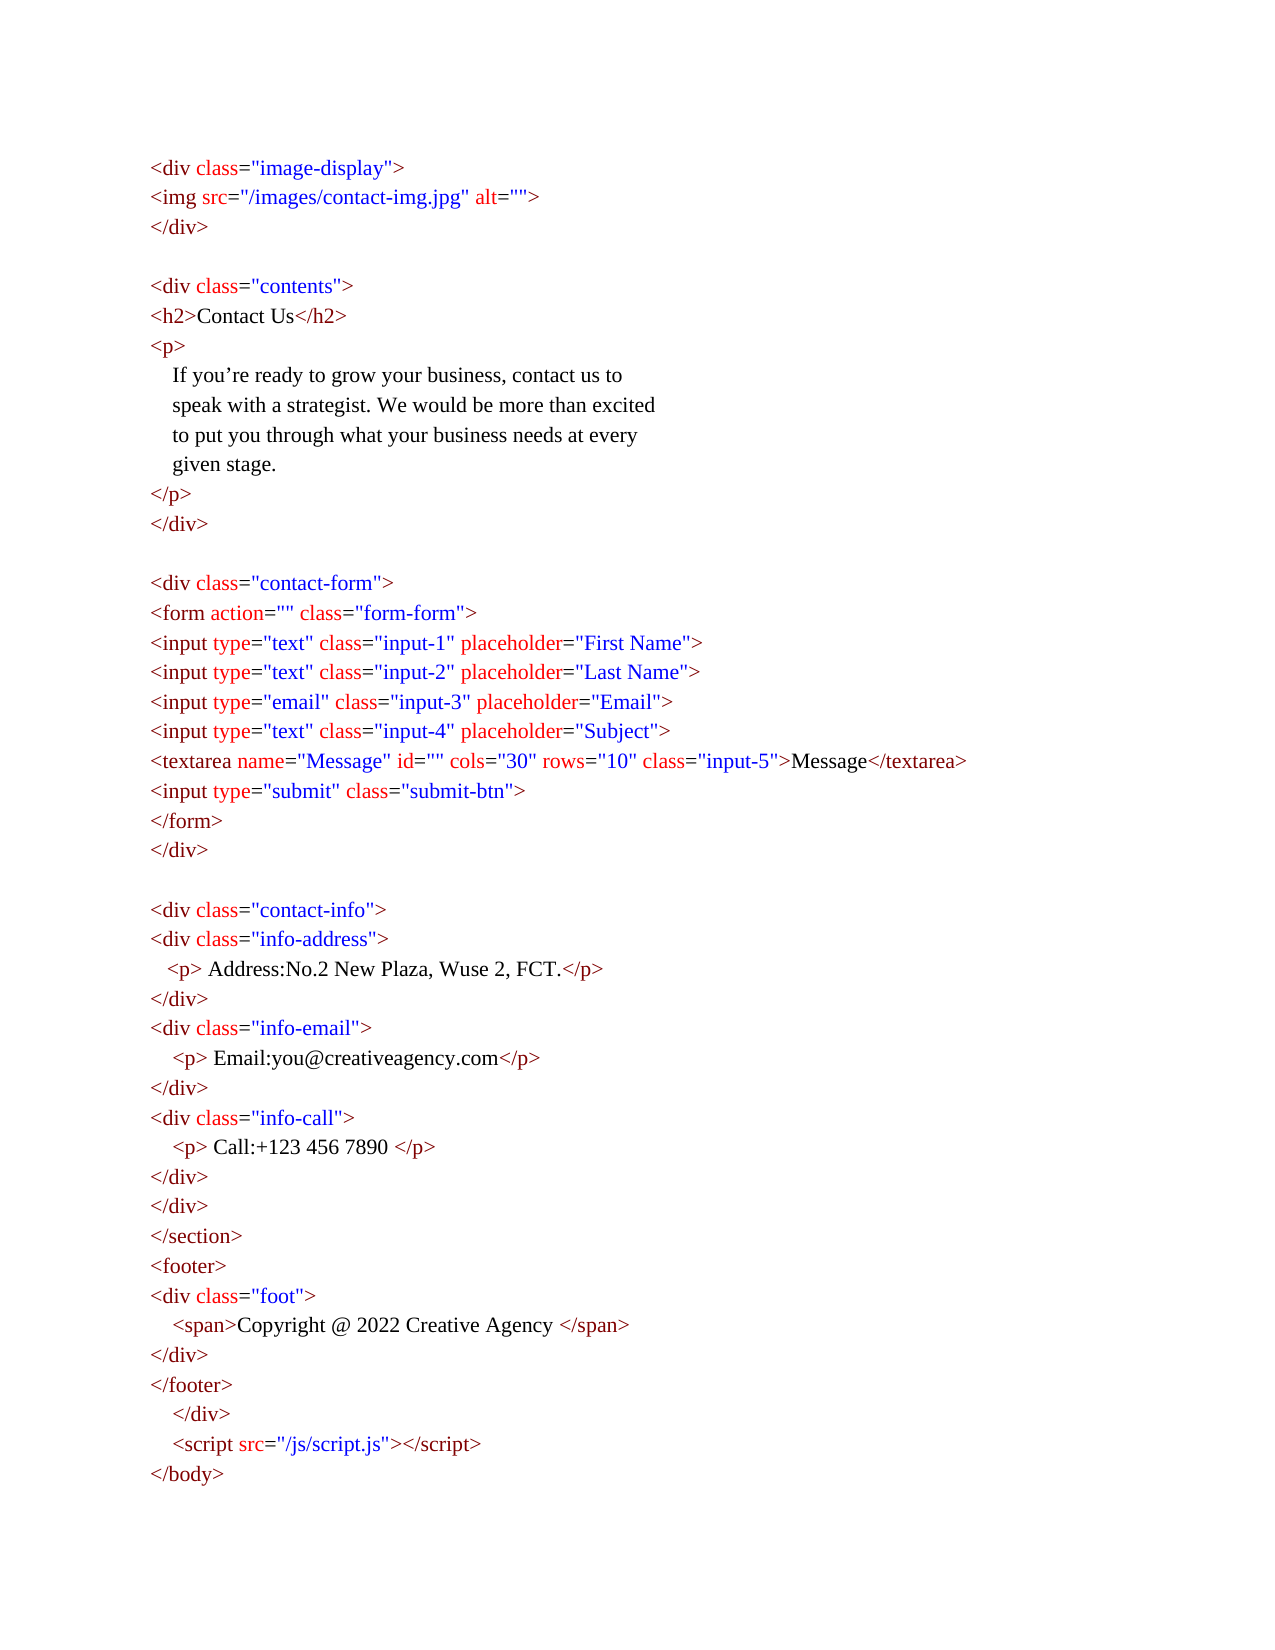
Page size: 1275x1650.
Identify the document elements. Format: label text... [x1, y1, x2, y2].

text <p> Call:+123 456 7890 </p> [150, 1130, 1125, 1159]
text <p> Email:you@creativeagency.com</p> [150, 1041, 1125, 1070]
text <script src="/js/script.js"></script> [150, 1427, 1125, 1456]
text <footer> [150, 1248, 1125, 1278]
text <div class="info-call"> [150, 1100, 1125, 1130]
text <h2>Contact Us</h2> [150, 298, 1125, 328]
text <input type="submit" class="submit-btn"> [150, 773, 1125, 803]
text <p> [150, 328, 1125, 358]
text <p> Address:No.2 New Plaza, Wuse 2, FCT.</p> [150, 952, 1125, 981]
text </form> [150, 803, 1125, 833]
text <textarea name="Message" id="" cols="30" rows="10" class="input-5">Message</textarea> [150, 744, 1125, 773]
text to put you through what your business needs at every [150, 417, 1125, 447]
text </p> [150, 477, 1125, 506]
text </body> [150, 1456, 1125, 1486]
text <input type="email" class="input-3" placeholder="Email"> [150, 684, 1125, 714]
text <span>Copyright @ 2022 Creative Agency </span> [150, 1308, 1125, 1337]
text </div> [150, 209, 1125, 239]
text </div> [150, 1189, 1125, 1219]
text </div> [150, 1397, 1125, 1427]
text </div> [150, 1337, 1125, 1367]
text given stage. [150, 447, 1125, 477]
text If you’re ready to grow your business, contact us to [150, 358, 1125, 387]
text </footer> [150, 1367, 1125, 1397]
text </div> [150, 1159, 1125, 1189]
text <div class="foot"> [150, 1278, 1125, 1308]
text </div> [150, 1070, 1125, 1100]
text <div class="contact-form"> [150, 566, 1125, 595]
text <img src="/images/contact-img.jpg" alt=""> [150, 180, 1125, 209]
text </section> [150, 1219, 1125, 1248]
text <input type="text" class="input-1" placeholder="First Name"> [150, 625, 1125, 655]
text <div class="info-address"> [150, 922, 1125, 952]
text <div class="contact-info"> [150, 892, 1125, 922]
text <form action="" class="form-form"> [150, 595, 1125, 625]
text <input type="text" class="input-4" placeholder="Subject"> [150, 714, 1125, 744]
text </div> [150, 833, 1125, 862]
text <input type="text" class="input-2" placeholder="Last Name"> [150, 655, 1125, 684]
text <div class="info-email"> [150, 1011, 1125, 1041]
text </div> [150, 506, 1125, 536]
text <div class="contents"> [150, 269, 1125, 298]
text speak with a strategist. We would be more than excited [150, 387, 1125, 417]
text <div class="image-display"> [150, 150, 1125, 180]
text </div> [150, 981, 1125, 1011]
